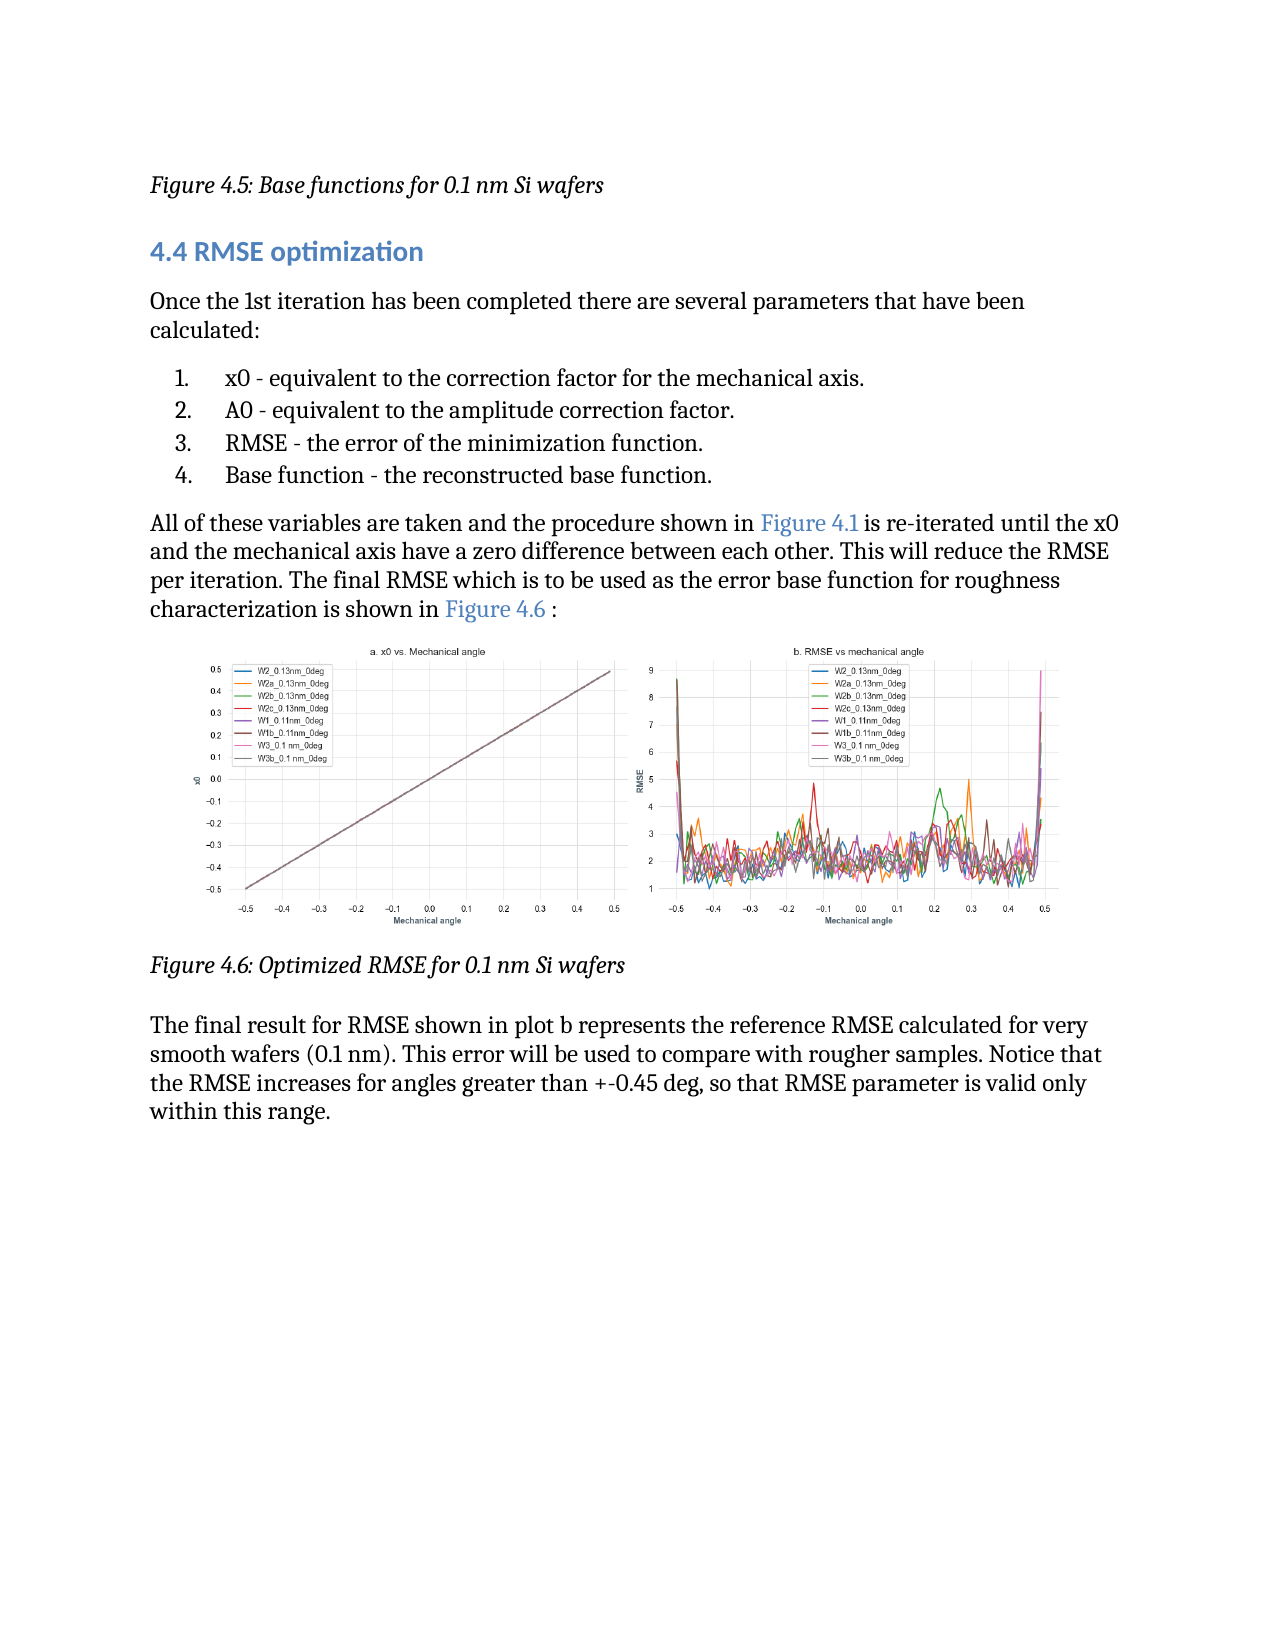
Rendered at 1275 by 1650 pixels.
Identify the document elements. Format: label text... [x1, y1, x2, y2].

subtitle 4.4 RMSE optimization [150, 233, 1125, 268]
list x0 - equivalent to the correction factor for the mechanical axis. [175, 363, 1125, 392]
list A0 - equivalent to the amplitude correction factor. [175, 396, 1125, 425]
text The final result for RMSE shown in plot b represents the reference RMSE calculated for very smooth wafers (0.1 nm). This error will be used to compare with rougher samples. Notice that the RMSE increases for angles greater than +-0.45 deg, so that RMSE parameter is valid only within this range. [150, 1011, 1125, 1126]
list Base function - the reconstructed base function. [175, 461, 1125, 490]
table_header Figure 4.6: Optimized RMSE for 0.1 nm Si wafers [139, 642, 1114, 992]
picture [188, 642, 1064, 931]
list RMSE - the error of the minimization function. [175, 428, 1125, 457]
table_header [139, 150, 1114, 212]
text All of these variables are taken and the procedure shown in Figure 4.1 is re-iterated until the x0 and the mechanical axis have a zero difference between each other. This will reduce the RMSE per iteration. The final RMSE which is to be used as the error base function for roughness characterization is shown in Figure 4.6 : [150, 508, 1125, 623]
text Once the 1st iteration has been completed there are several parameters that have been calculated: [150, 287, 1125, 345]
